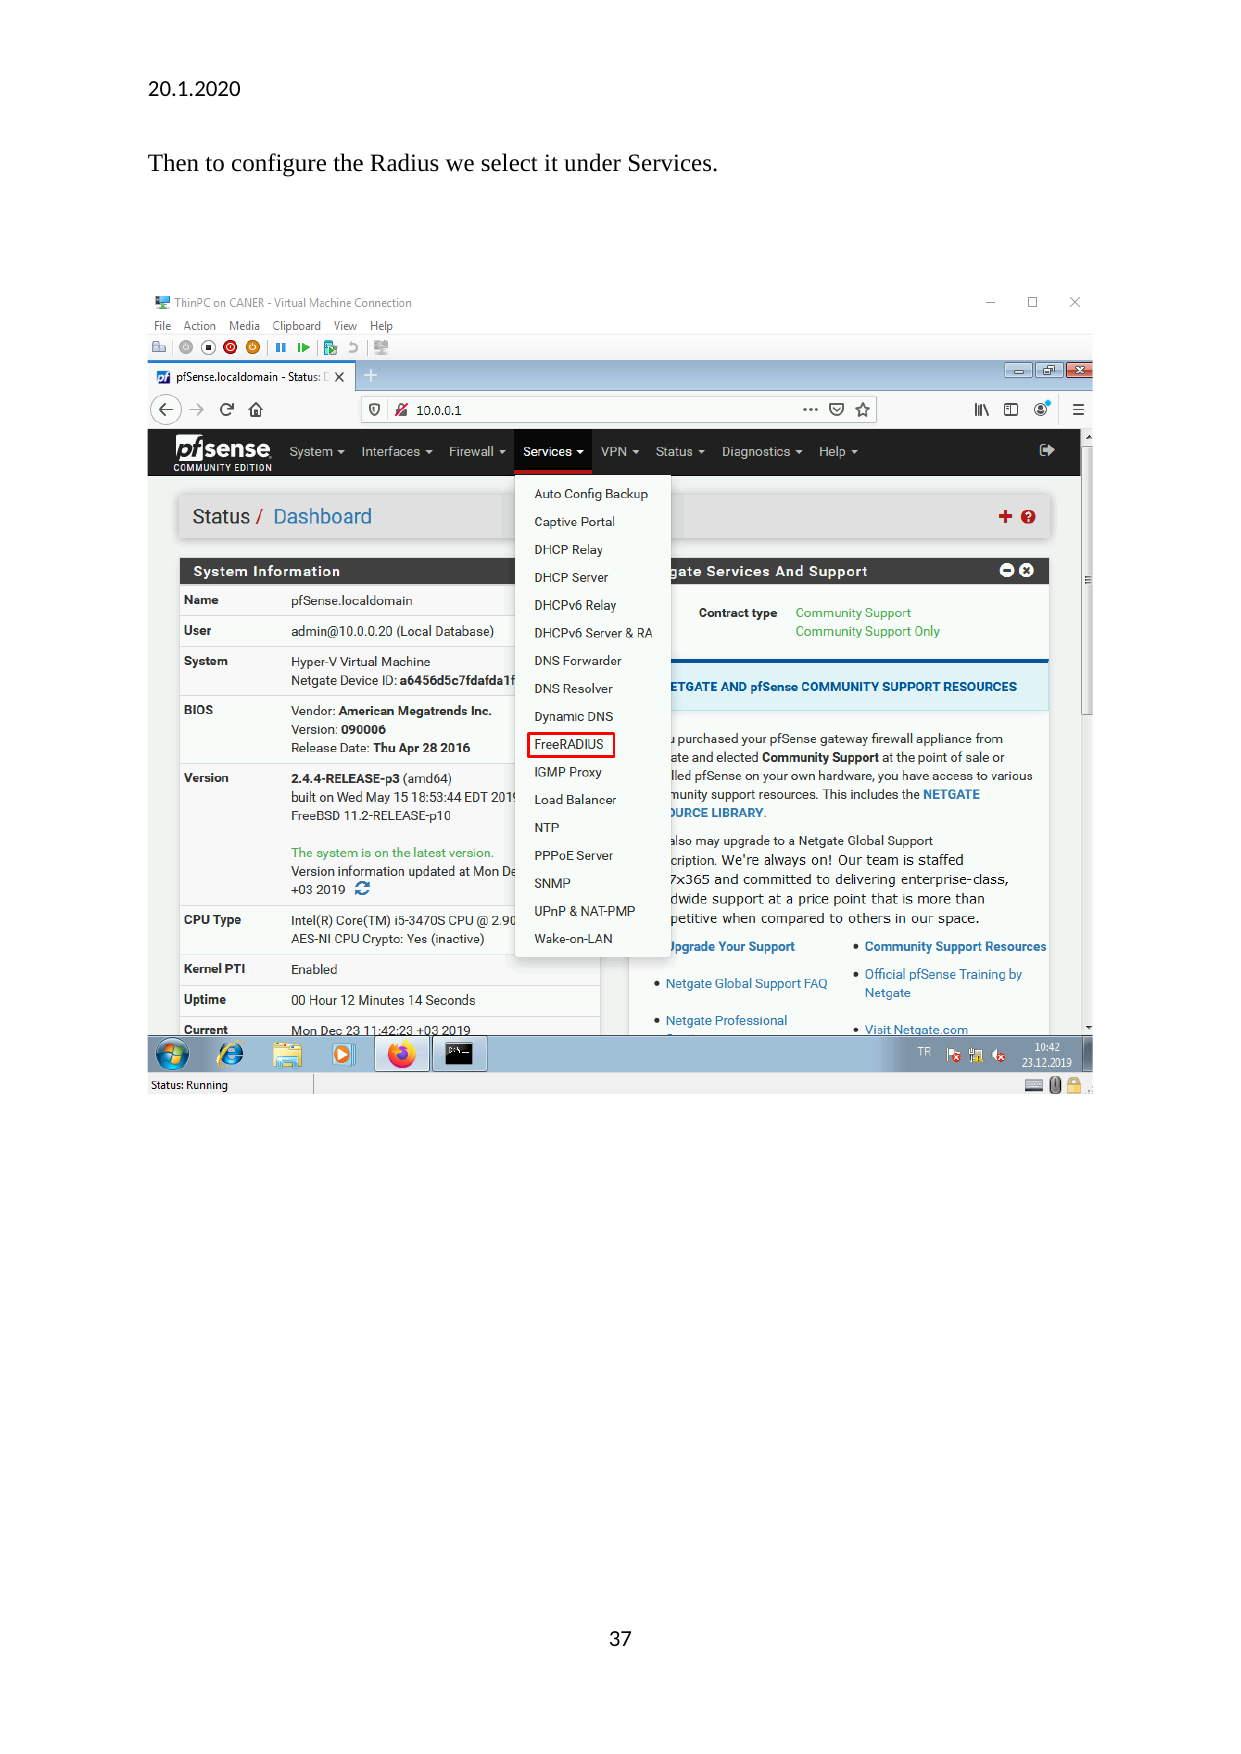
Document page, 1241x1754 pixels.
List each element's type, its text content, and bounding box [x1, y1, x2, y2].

text Then to configure the Radius we select it under Services. [148, 148, 1093, 176]
picture [147, 296, 1093, 1094]
